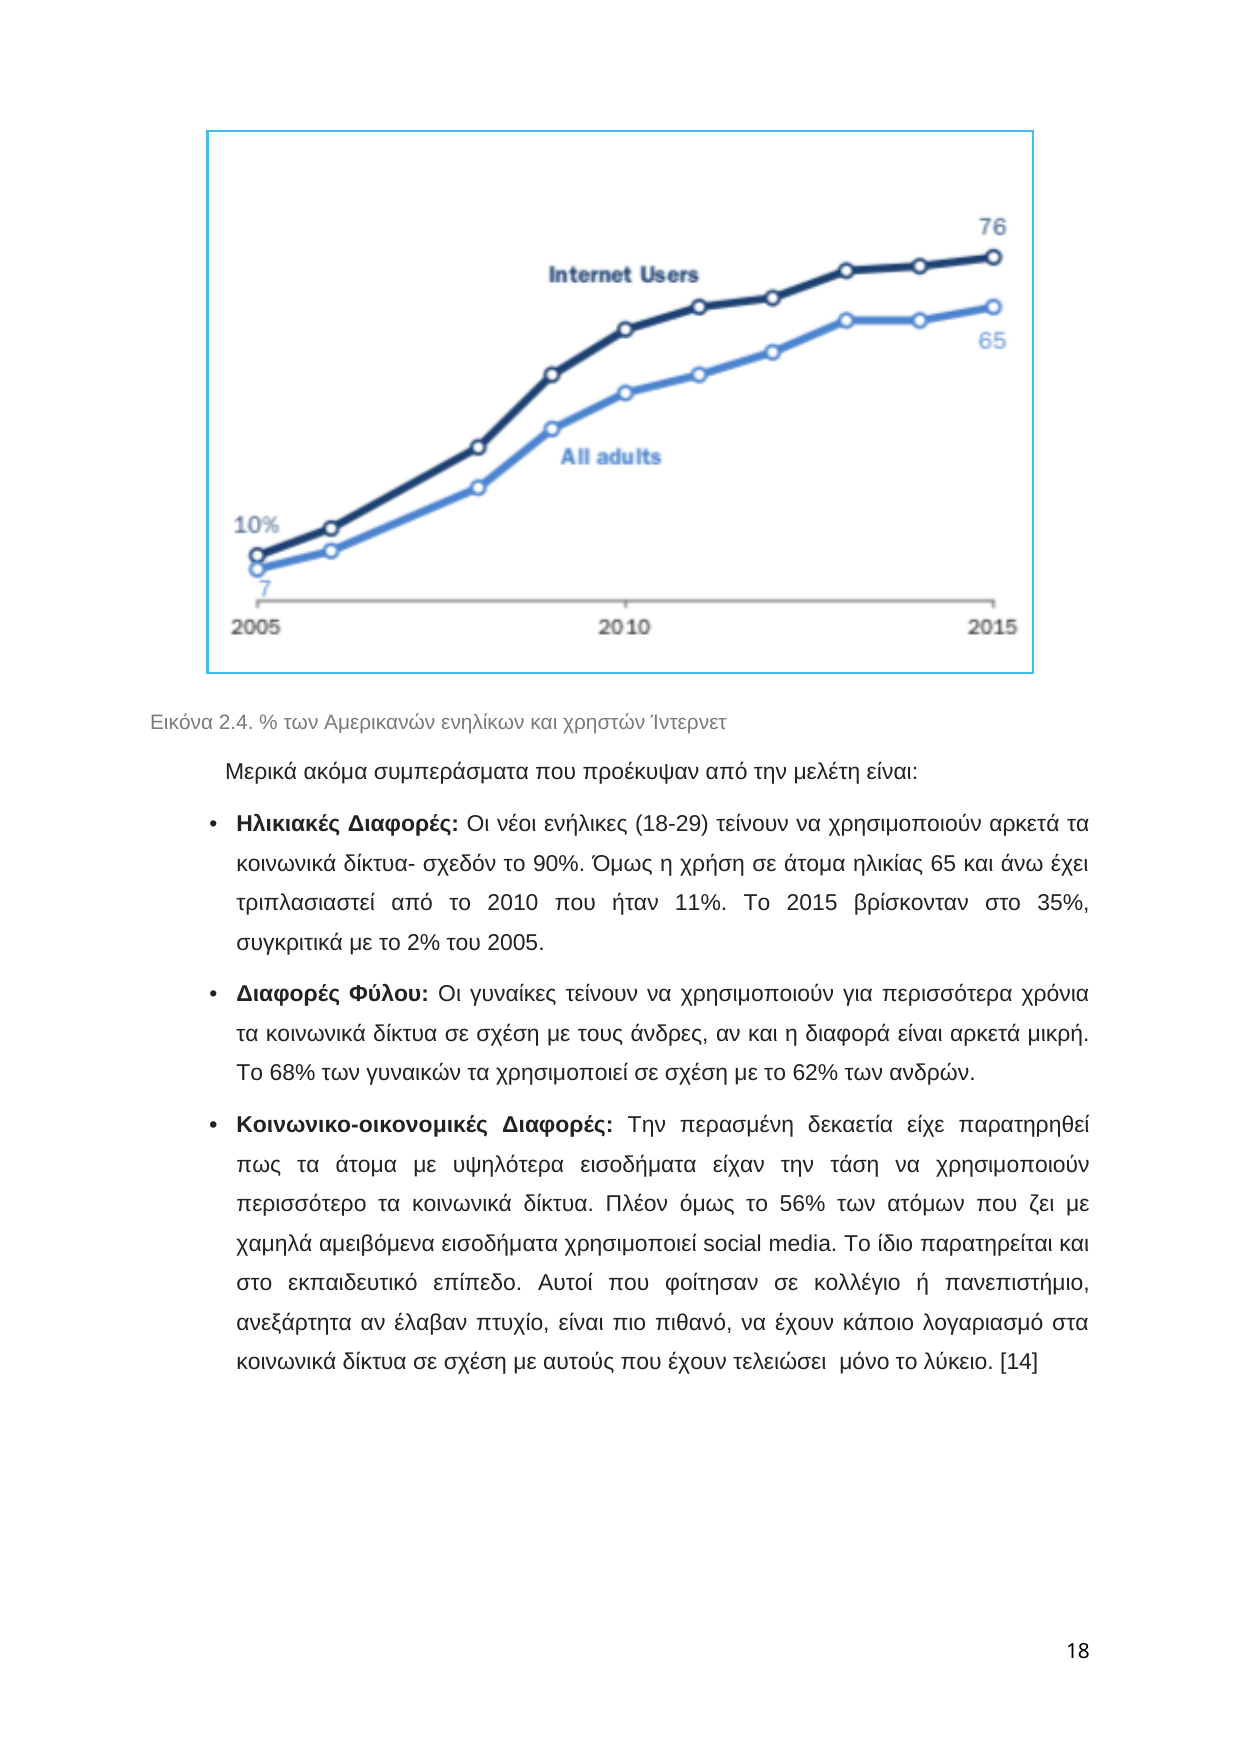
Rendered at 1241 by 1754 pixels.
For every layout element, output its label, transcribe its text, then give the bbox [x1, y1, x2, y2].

picture [209, 132, 1032, 672]
list Κοινωνικο-οικονομικές Διαφορές: Την περασμένη δεκαετία είχε παρατηρηθεί πως τα άτομα με υψηλότερα εισοδήματα είχαν την τάση να χρησιμοποιούν περισσότερο τα κοινωνικά δίκτυα. Πλέον όμως το 56% των ατόμων που ζει με χαμηλά αμειβόμενα εισοδήματα χρησιμοποιεί social media. Το ίδιο παρατηρείται και στο εκπαιδευτικό επίπεδο. Αυτοί που φοίτησαν σε κολλέγιο ή πανεπιστήμιο, ανεξάρτητα αν έλαβαν πτυχίο, είναι πιο πιθανό, να έχουν κάποιο λογαριασμό στα κοινωνικά δίκτυα σε σχέση με αυτούς που έχουν τελειώσει μόνο το λύκειο. [14] [209, 1111, 1090, 1374]
text Μερικά ακόμα συμπεράσματα που προέκυψαν από την μελέτη είναι: [150, 758, 1090, 784]
list Διαφορές Φύλου: Οι γυναίκες τείνουν να χρησιμοποιούν για περισσότερα χρόνια τα κοινωνικά δίκτυα σε σχέση με τους άνδρες, αν και η διαφορά είναι αρκετά μικρή. Το 68% των γυναικών τα χρησιμοποιεί σε σχέση με το 62% των ανδρών. [209, 980, 1090, 1086]
list Ηλικιακές Διαφορές: Οι νέοι ενήλικες (18-29) τείνουν να χρησιμοποιούν αρκετά τα κοινωνικά δίκτυα- σχεδόν το 90%. Όμως η χρήση σε άτομα ηλικίας 65 και άνω έχει τριπλασιαστεί από το 2010 που ήταν 11%. Το 2015 βρίσκονταν στο 35%, συγκριτικά με το 2% του 2005. [209, 810, 1090, 955]
